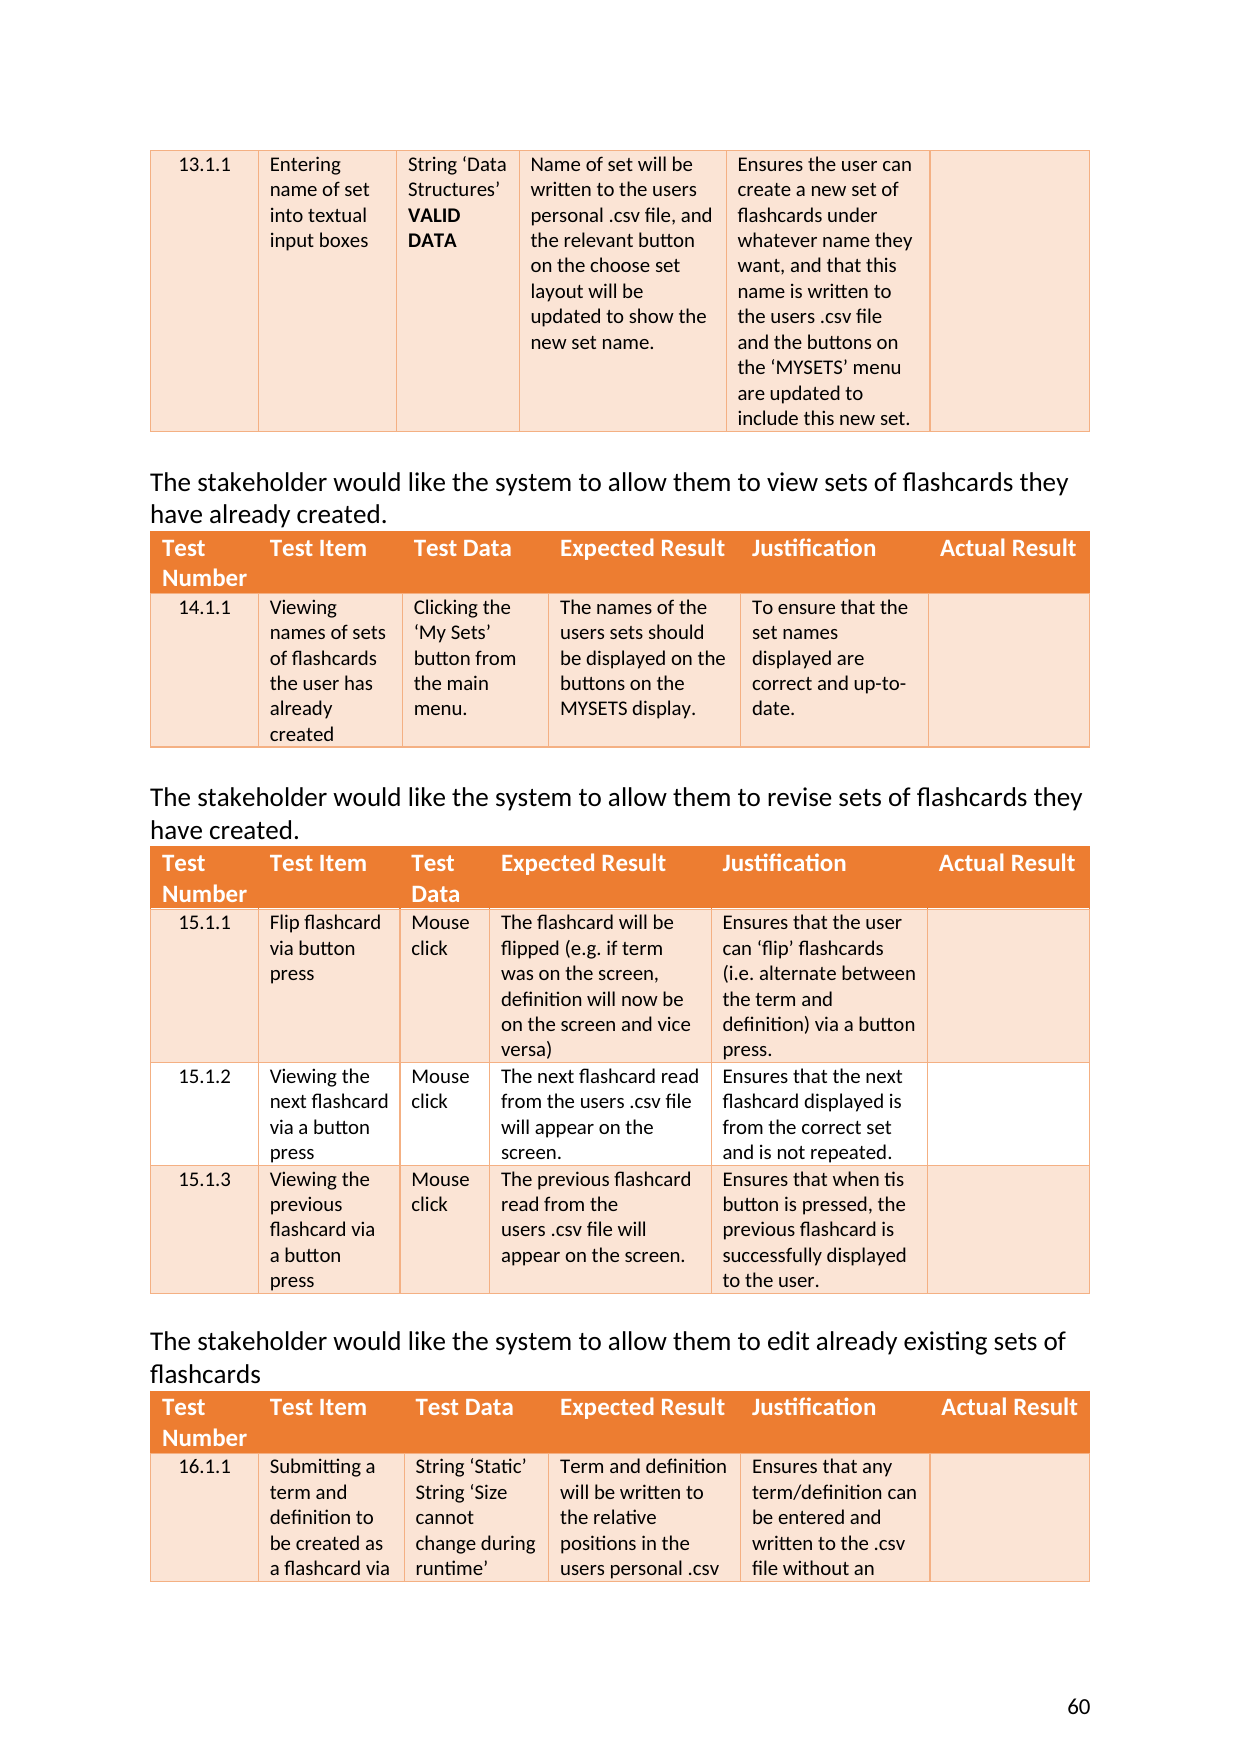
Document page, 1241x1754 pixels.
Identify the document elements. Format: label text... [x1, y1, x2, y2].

text The stakeholder would like the system to allow them to view sets of flashcards they have already created. [150, 465, 1090, 531]
table_cell Ensures that when tis button is pressed, the previous flashcard is successfully displayed to the user. [712, 1166, 927, 1293]
table_cell String ‘Data Structures’ VALID DATA [397, 151, 519, 431]
table_header Test Item [259, 1392, 404, 1453]
table_cell Mouse click [401, 910, 489, 1062]
table_cell [931, 1454, 1089, 1581]
table_cell Viewing the previous flashcard via a button press [259, 1166, 399, 1293]
table_header Test Number [151, 1392, 258, 1453]
table_cell Name of set will be written to the users personal .csv file, and the relevant button on the choose set layout will be updated to show the new set name. [520, 151, 726, 431]
table_cell 13.1.1 [151, 151, 258, 431]
table_cell Mouse click [401, 1063, 489, 1165]
text The stakeholder would like the system to allow them to revise sets of flashcards they have created. [150, 780, 1090, 846]
table_header Expected Result [490, 848, 711, 908]
table_header Actual Result [929, 532, 1089, 593]
table_cell 14.1.1 [151, 594, 258, 746]
table_header Test Data [405, 1392, 548, 1453]
table_cell Flip flashcard via button press [259, 910, 399, 1062]
table_header Actual Result [928, 848, 1089, 908]
text The stakeholder would like the system to allow them to edit already existing sets of flashcards [150, 1324, 1090, 1391]
table_cell The names of the users sets should be displayed on the buttons on the MYSETS display. [549, 594, 740, 746]
table_cell Mouse click [401, 1166, 489, 1293]
table_header Expected Result [549, 1392, 740, 1453]
table_cell The flashcard will be flipped (e.g. if term was on the screen, definition will now be on the screen and vice versa) [490, 910, 711, 1062]
table_cell Entering name of set into textual input boxes [259, 151, 396, 431]
table_header Test Data [401, 848, 489, 908]
table_cell To ensure that the set names displayed are correct and up-to-date. [741, 594, 928, 746]
table_cell Ensures that the next flashcard displayed is from the correct set and is not repeated. [712, 1063, 927, 1165]
table_cell [928, 910, 1089, 1062]
table_cell 15.1.2 [151, 1063, 258, 1165]
table_cell [928, 1166, 1089, 1293]
table_cell Viewing the next flashcard via a button press [259, 1063, 399, 1165]
table_header Test Number [151, 848, 258, 908]
table_cell [929, 594, 1089, 746]
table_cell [741, 1454, 929, 1581]
table_header Test Item [259, 532, 402, 593]
table_header Justification [741, 532, 928, 593]
table_cell Clicking the ‘My Sets’ button from the main menu. [403, 594, 548, 746]
table_header Actual Result [931, 1392, 1089, 1453]
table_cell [259, 1454, 404, 1581]
table_cell 15.1.3 [151, 1166, 258, 1293]
table_cell Ensures the user can create a new set of flashcards under whatever name they want, and that this name is written to the users .csv file and the buttons on the ‘MYSETS’ menu are updated to include this new set. [727, 151, 929, 431]
table_header Test Data [403, 532, 548, 593]
table_header Justification [741, 1392, 929, 1453]
table_cell Viewing names of sets of flashcards the user has already created [259, 594, 402, 746]
table_cell [928, 1063, 1089, 1165]
table_header Test Number [151, 532, 258, 593]
table_header Expected Result [549, 532, 740, 593]
table_cell Ensures that the user can ‘flip’ flashcards (i.e. alternate between the term and definition) via a button press. [712, 910, 927, 1062]
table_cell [549, 1454, 740, 1581]
table_cell The previous flashcard read from the users .csv file will appear on the screen. [490, 1166, 711, 1293]
table_cell The next flashcard read from the users .csv file will appear on the screen. [490, 1063, 711, 1165]
table_header Test Item [259, 848, 399, 908]
table_header Justification [712, 848, 927, 908]
table_cell 15.1.1 [151, 910, 258, 1062]
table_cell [405, 1454, 548, 1581]
table_cell [931, 151, 1089, 431]
table_cell 16.1.1 [151, 1454, 258, 1581]
